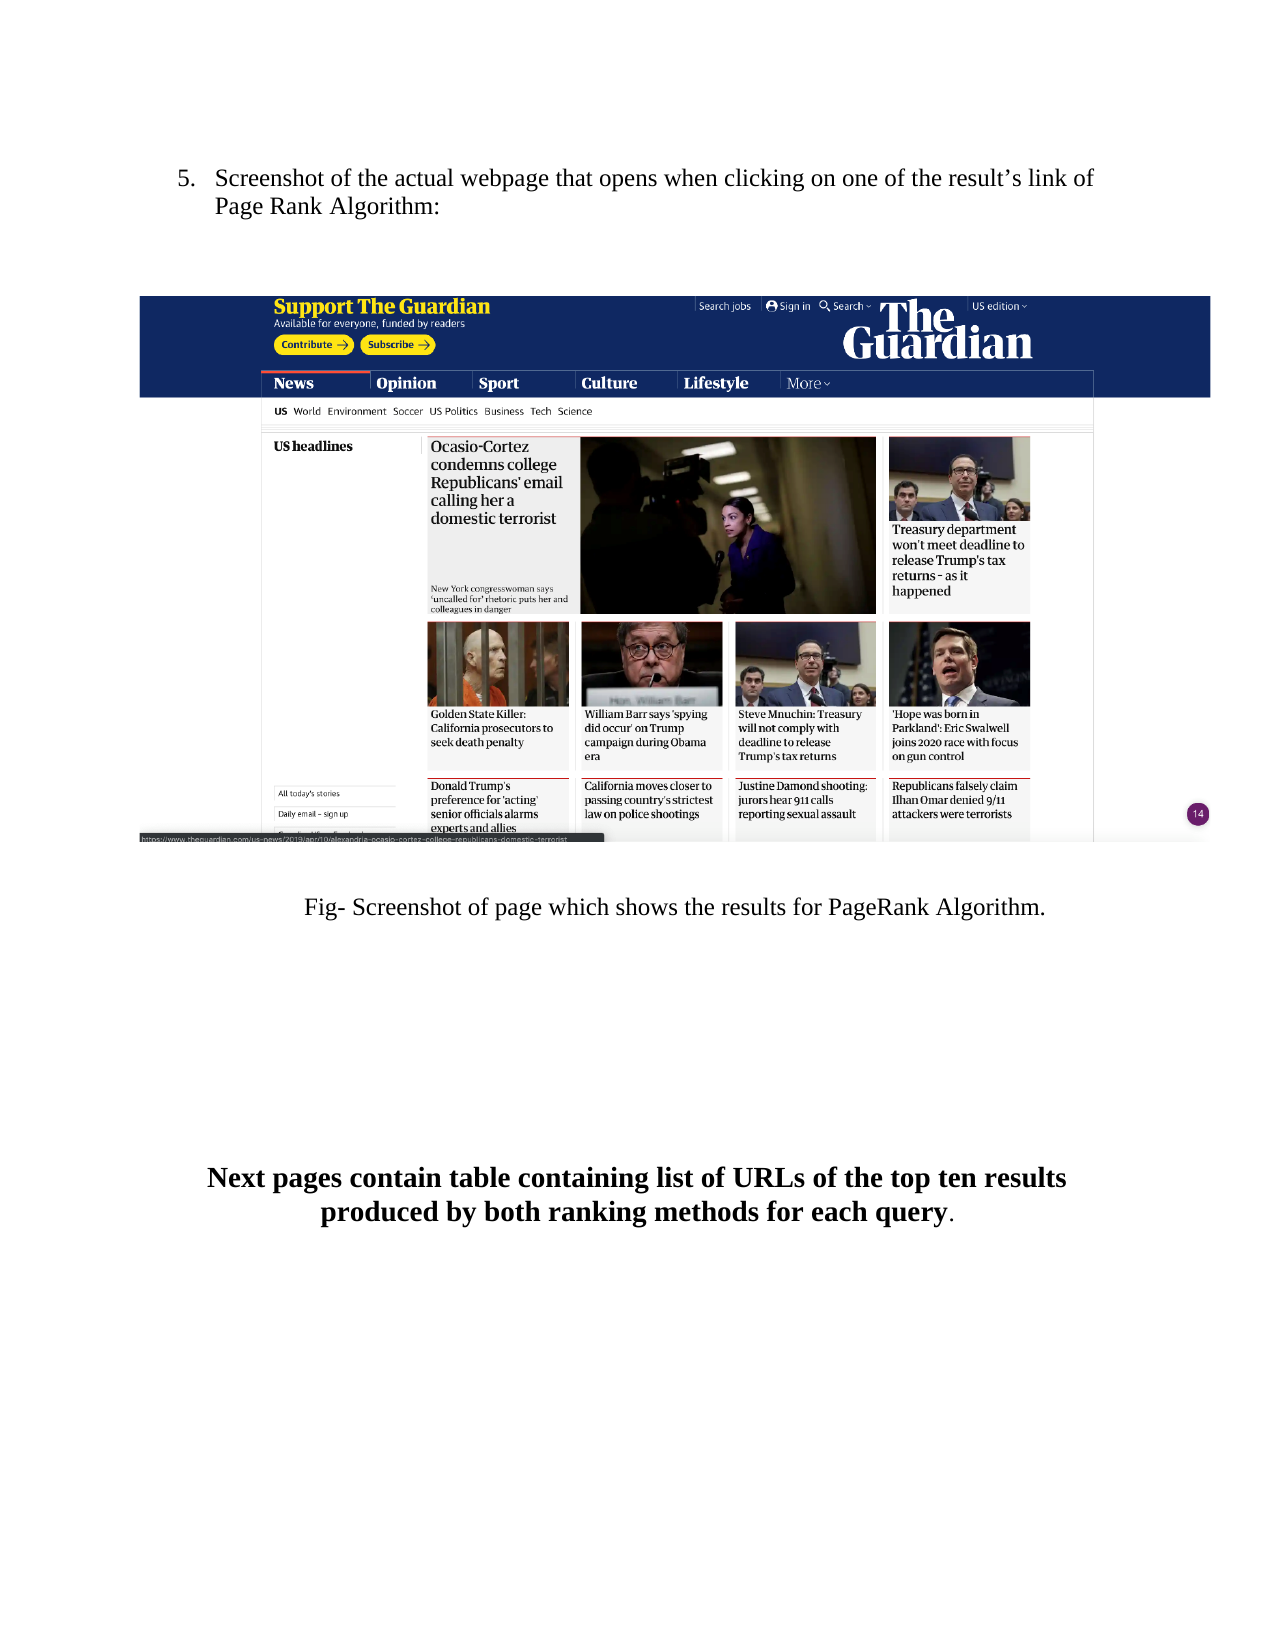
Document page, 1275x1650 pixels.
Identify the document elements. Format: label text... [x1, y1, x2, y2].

text Fig- Screenshot of page which shows the results for PageRank Algorithm. [139, 892, 1210, 921]
text Next pages contain table containing list of URLs of the top ten results produced by both ranking methods for each query. [207, 1160, 1069, 1227]
picture [139, 296, 1211, 842]
list Screenshot of the actual webpage that opens when clicking on one of the result’s link of Page Rank Algorithm: [177, 163, 1105, 220]
